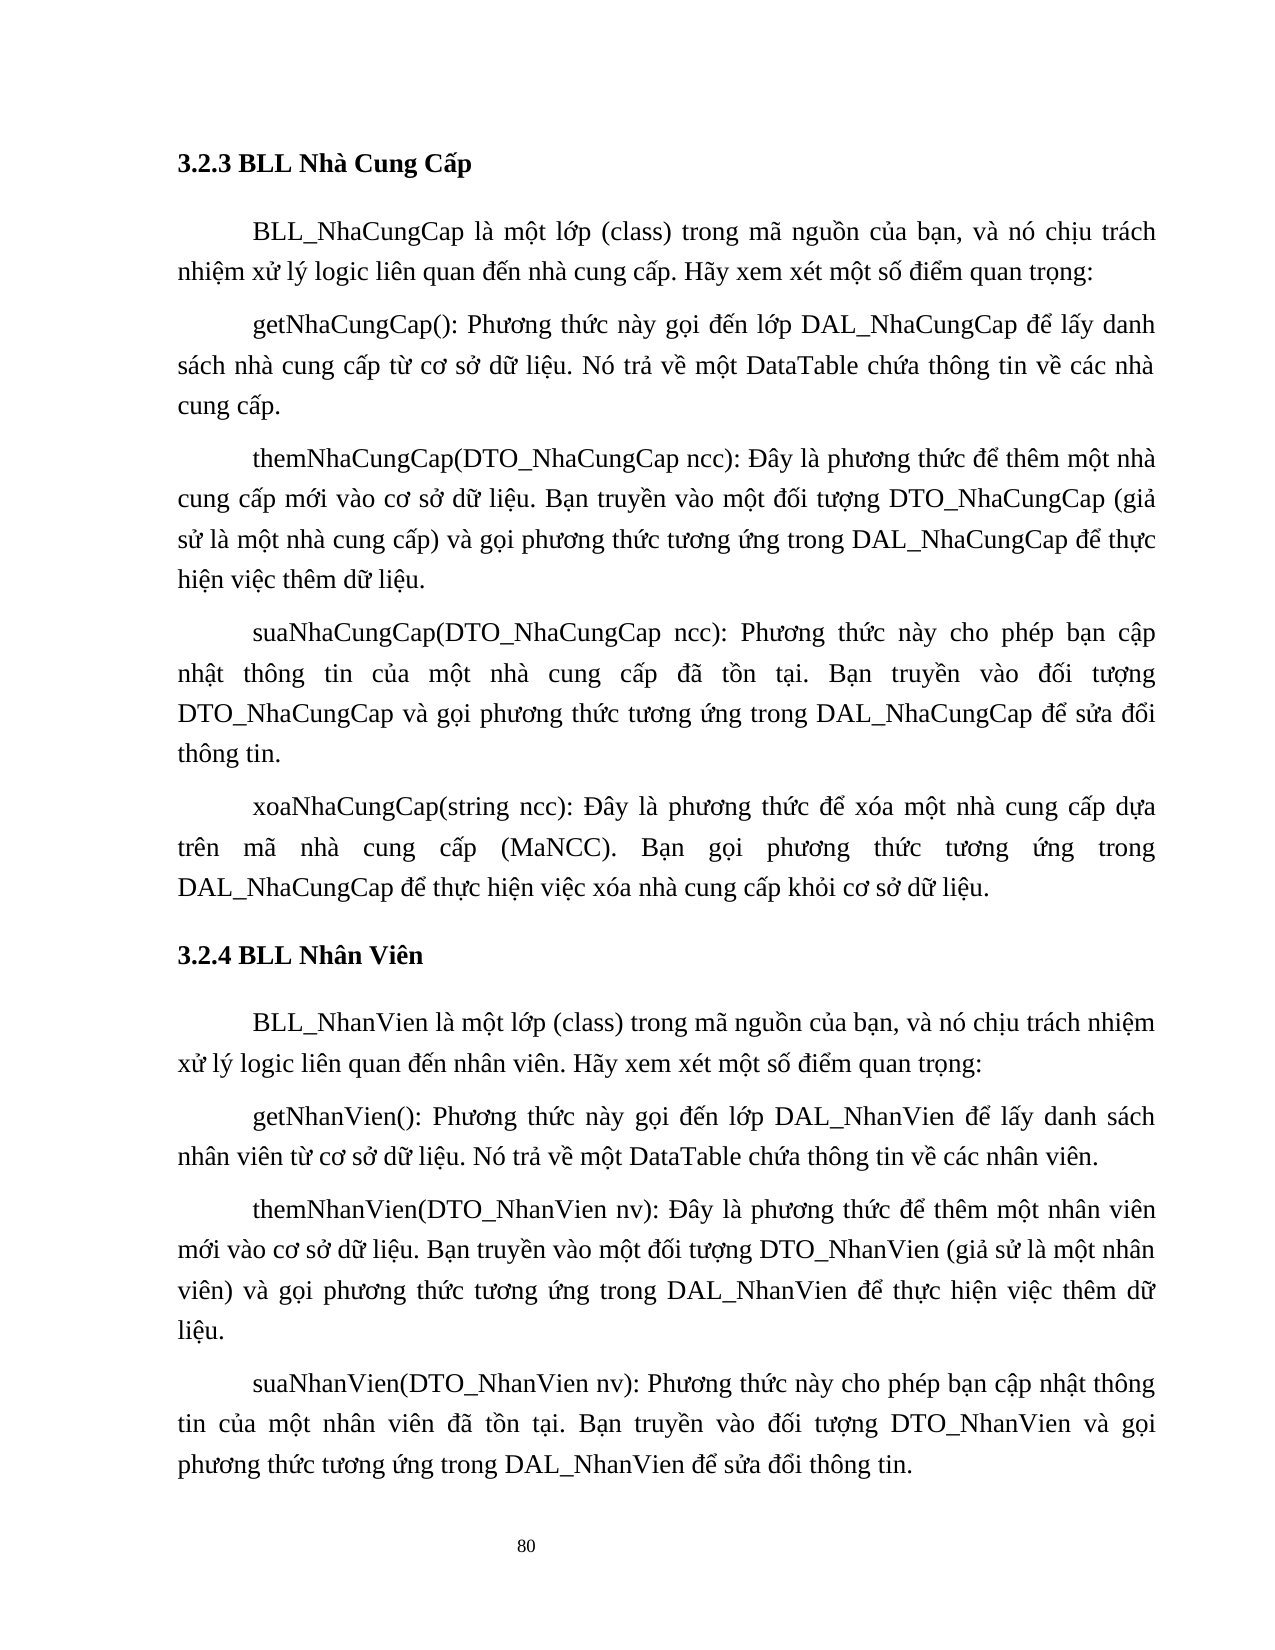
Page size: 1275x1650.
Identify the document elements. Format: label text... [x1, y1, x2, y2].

text BLL_NhanVien là một lớp (class) trong mã nguồn của bạn, và nó chịu trách nhiệm xử lý logic liên quan đến nhân viên. Hãy xem xét một số điểm quan trọng: [177, 1006, 1157, 1078]
text suaNhaCungCap(DTO_NhaCungCap ncc): Phương thức này cho phép bạn cập nhật thông tin của một nhà cung cấp đã tồn tại. Bạn truyền vào đối tượng DTO_NhaCungCap và gọi phương thức tương ứng trong DAL_NhaCungCap để sửa đổi thông tin. [177, 616, 1157, 769]
text BLL_NhaCungCap là một lớp (class) trong mã nguồn của bạn, và nó chịu trách nhiệm xử lý logic liên quan đến nhà cung cấp. Hãy xem xét một số điểm quan trọng: [177, 215, 1157, 287]
subtitle 3.2.4 BLL Nhân Viên [177, 939, 1157, 970]
text getNhaCungCap(): Phương thức này gọi đến lớp DAL_NhaCungCap để lấy danh sách nhà cung cấp từ cơ sở dữ liệu. Nó trả về một DataTable chứa thông tin về các nhà cung cấp. [177, 308, 1157, 420]
text themNhanVien(DTO_NhanVien nv): Đây là phương thức để thêm một nhân viên mới vào cơ sở dữ liệu. Bạn truyền vào một đối tượng DTO_NhanVien (giả sử là một nhân viên) và gọi phương thức tương ứng trong DAL_NhanVien để thực hiện việc thêm dữ liệu. [177, 1193, 1157, 1345]
subtitle 3.2.3 BLL Nhà Cung Cấp [177, 148, 1157, 179]
text themNhaCungCap(DTO_NhaCungCap ncc): Đây là phương thức để thêm một nhà cung cấp mới vào cơ sở dữ liệu. Bạn truyền vào một đối tượng DTO_NhaCungCap (giả sử là một nhà cung cấp) và gọi phương thức tương ứng trong DAL_NhaCungCap để thực hiện việc thêm dữ liệu. [177, 442, 1157, 594]
text xoaNhaCungCap(string ncc): Đây là phương thức để xóa một nhà cung cấp dựa trên mã nhà cung cấp (MaNCC). Bạn gọi phương thức tương ứng trong DAL_NhaCungCap để thực hiện việc xóa nhà cung cấp khỏi cơ sở dữ liệu. [177, 791, 1157, 902]
text getNhanVien(): Phương thức này gọi đến lớp DAL_NhanVien để lấy danh sách nhân viên từ cơ sở dữ liệu. Nó trả về một DataTable chứa thông tin về các nhân viên. [177, 1100, 1157, 1171]
text suaNhanVien(DTO_NhanVien nv): Phương thức này cho phép bạn cập nhật thông tin của một nhân viên đã tồn tại. Bạn truyền vào đối tượng DTO_NhanVien và gọi phương thức tương ứng trong DAL_NhanVien để sửa đổi thông tin. [177, 1367, 1157, 1479]
